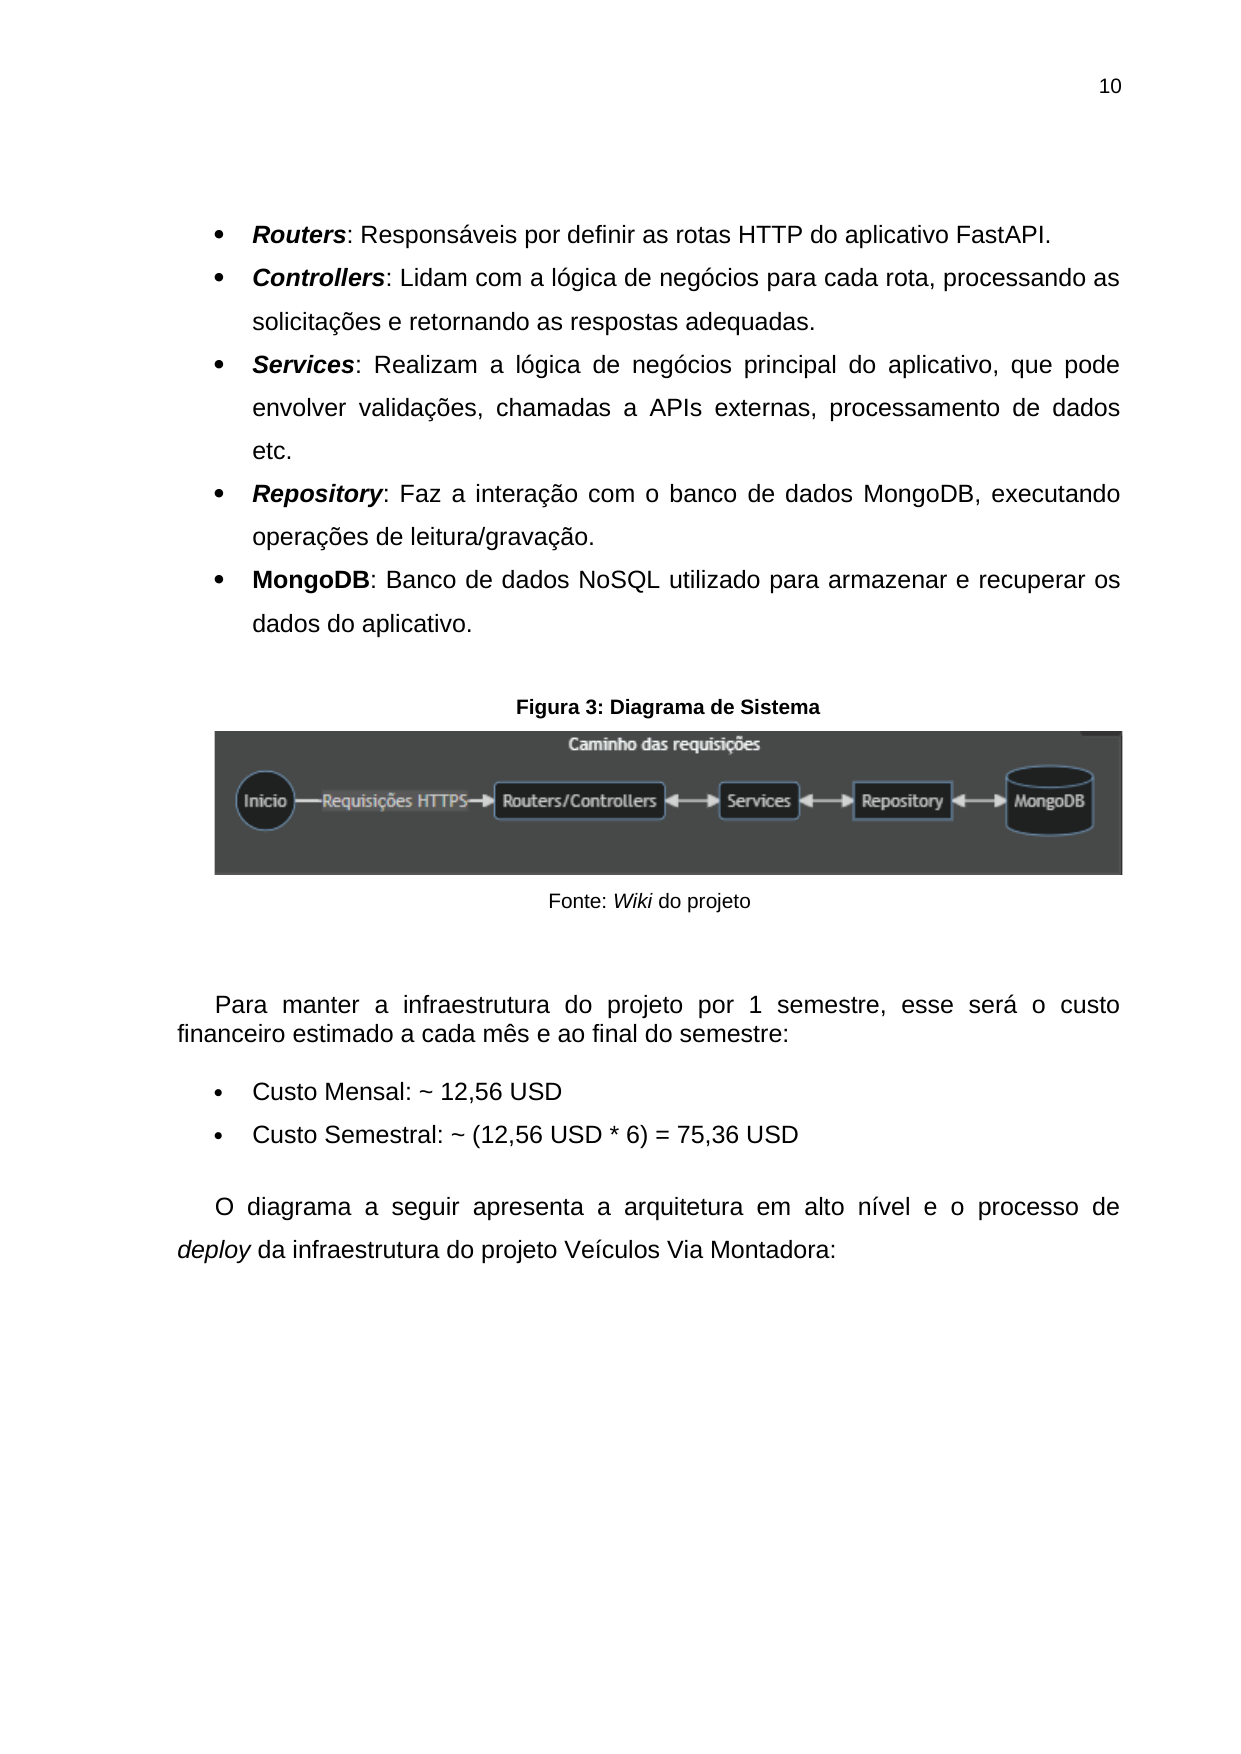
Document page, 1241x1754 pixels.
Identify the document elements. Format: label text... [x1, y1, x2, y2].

list MongoDB: Banco de dados NoSQL utilizado para armazenar e recuperar os dados do aplicativo. [214, 566, 1122, 637]
list Controllers: Lidam com a lógica de negócios para cada rota, processando as solicitações e retornando as respostas adequadas. [214, 263, 1122, 335]
picture [214, 731, 1123, 875]
text Figura 3: Diagrama de Sistema [177, 695, 1122, 719]
list Services: Realizam a lógica de negócios principal do aplicativo, que pode envolver validações, chamadas a APIs externas, processamento de dados etc. [214, 350, 1122, 465]
list Custo Mensal: ~ 12,56 USD [214, 1077, 1122, 1106]
list Custo Semestral: ~ (12,56 USD * 6) = 75,36 USD [214, 1120, 1122, 1149]
text Fonte: Wiki do projeto [177, 889, 1122, 913]
list Repository: Faz a interação com o banco de dados MongoDB, executando operações de leitura/gravação. [214, 479, 1122, 551]
text Para manter a infraestrutura do projeto por 1 semestre, esse será o custo financeiro estimado a cada mês e ao final do semestre: [177, 990, 1122, 1048]
text O diagrama a seguir apresenta a arquitetura em alto nível e o processo de deploy da infraestrutura do projeto Veículos Via Montadora: [177, 1192, 1122, 1264]
list Routers: Responsáveis por definir as rotas HTTP do aplicativo FastAPI. [214, 220, 1122, 249]
